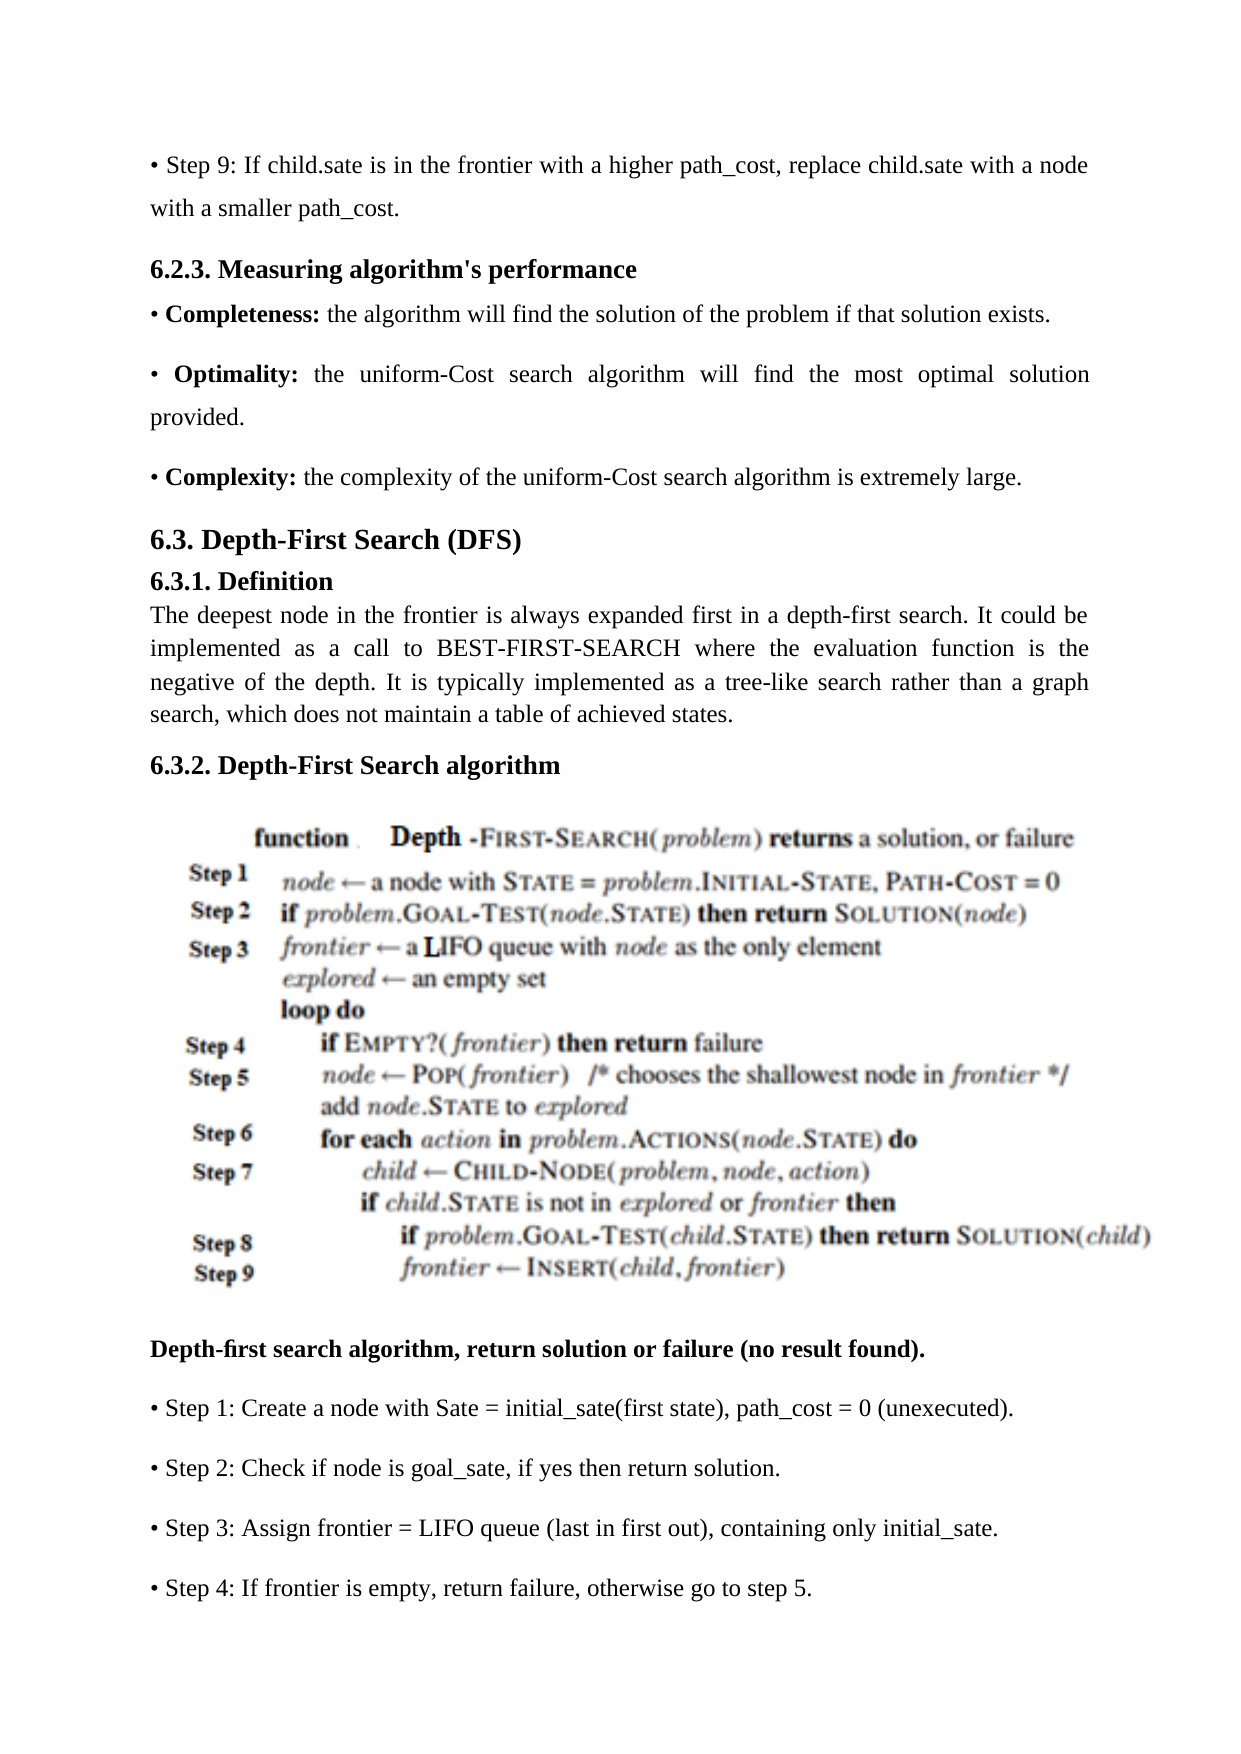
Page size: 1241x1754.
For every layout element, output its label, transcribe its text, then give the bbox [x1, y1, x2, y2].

text Depth-ﬁrst search algorithm, return solution or failure (no result found). [150, 1334, 1090, 1362]
text • Step 3: Assign frontier = LIFO queue (last in first out), containing only initial_sate. [150, 1513, 1090, 1542]
subtitle 6.3.1. Definition [150, 565, 1090, 596]
text The deepest node in the frontier is always expanded first in a depth-first search. It could be implemented as a call to BEST-FIRST-SEARCH where the evaluation function is the negative of the depth. It is typically implemented as a tree-like search rather than a graph search, which does not maintain a table of achieved states. [150, 601, 1090, 728]
text • Completeness: the algorithm will find the solution of the problem if that solution exists. [150, 299, 1090, 328]
text • Complexity: the complexity of the uniform-Cost search algorithm is extremely large. [150, 462, 1090, 491]
text • Step 1: Create a node with Sate = initial_sate(first state), path_cost = 0 (unexecuted). [150, 1393, 1090, 1422]
subtitle 6.2.3. Measuring algorithm's performance [150, 253, 1090, 284]
subtitle 6.3.2. Depth-First Search algorithm [150, 749, 1090, 780]
text • Step 2: Check if node is goal_sate, if yes then return solution. [150, 1453, 1090, 1482]
subtitle 6.3. Depth-First Search (DFS) [150, 522, 1090, 556]
text • Step 4: If frontier is empty, return failure, otherwise go to step 5. [150, 1573, 1090, 1602]
text • Optimality: the uniform-Cost search algorithm will find the most optimal solution provided. [150, 359, 1090, 431]
picture [150, 782, 1166, 1304]
text • Step 9: If child.sate is in the frontier with a higher path_cost, replace child.sate with a node with a smaller path_cost. [150, 150, 1090, 222]
